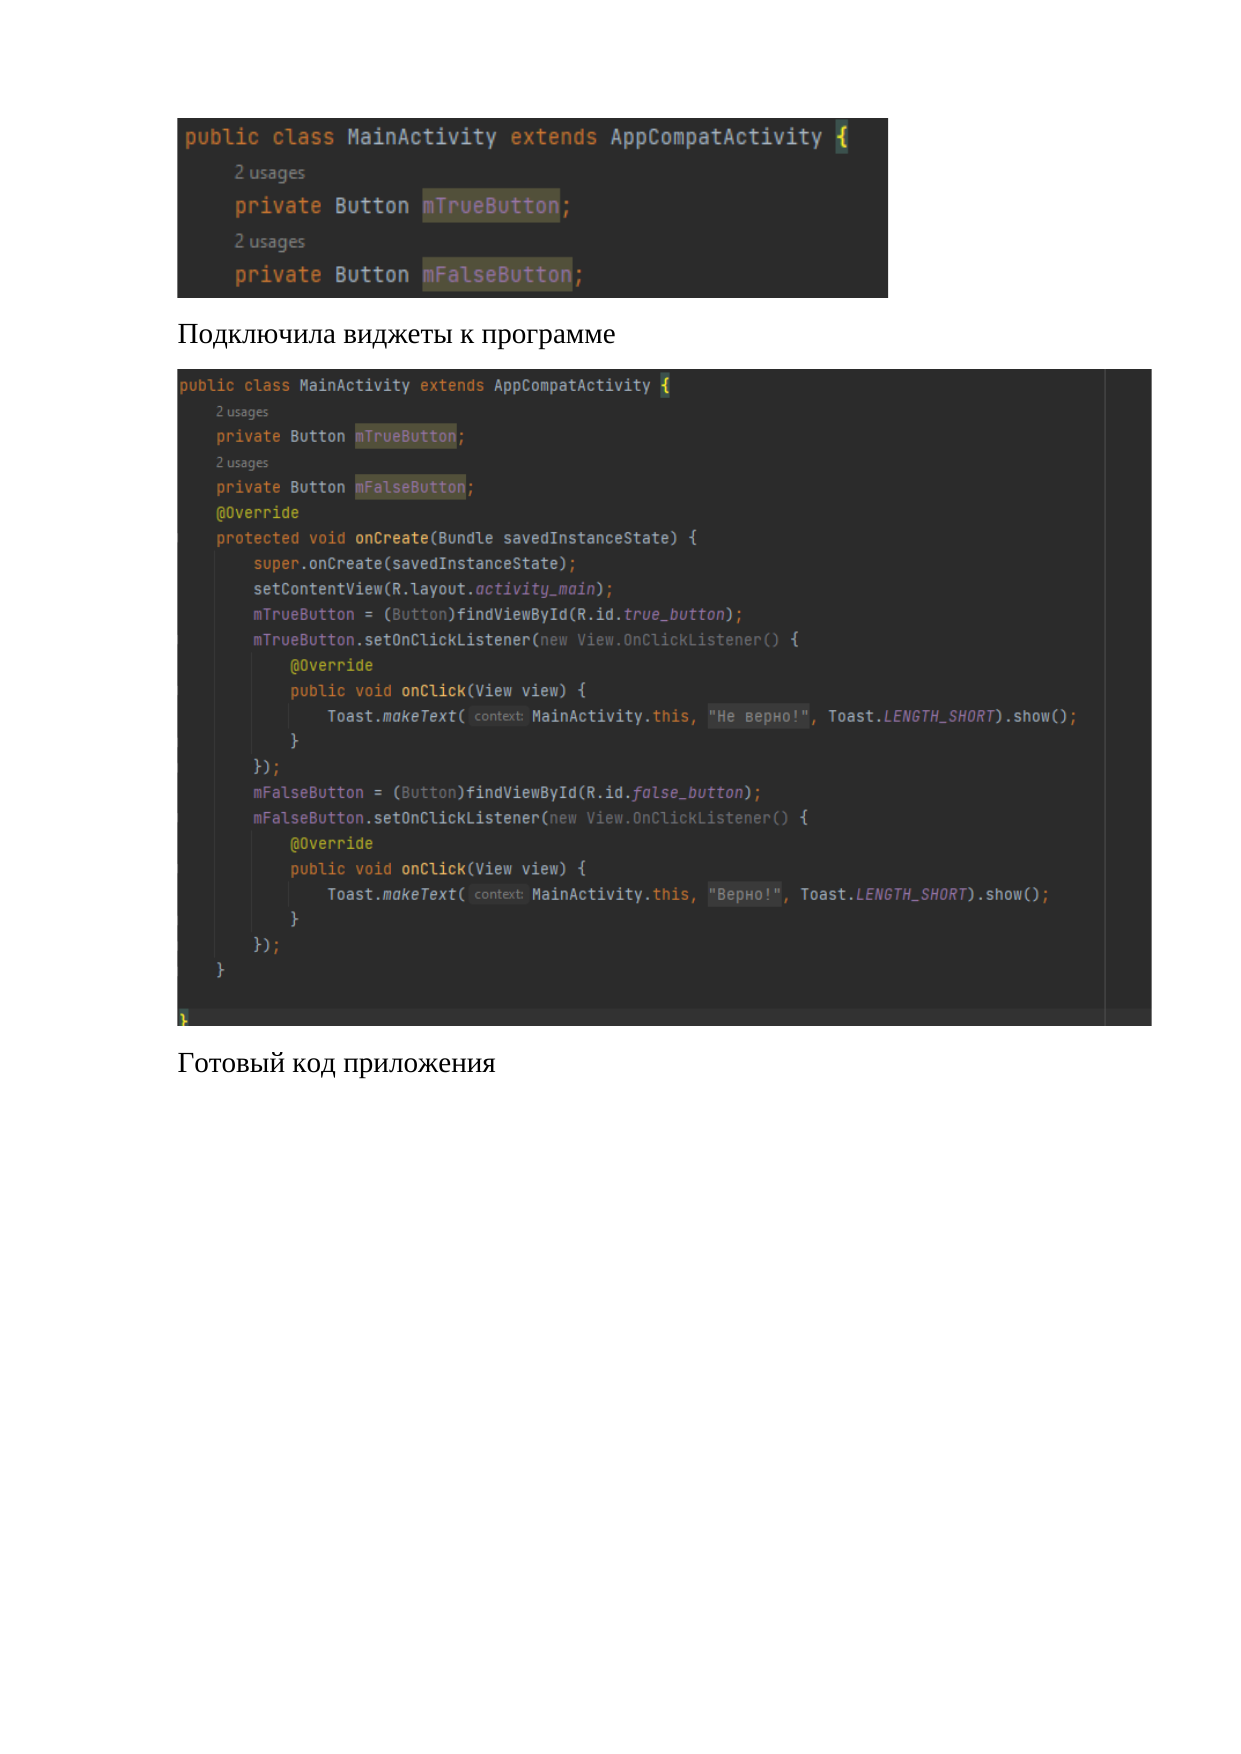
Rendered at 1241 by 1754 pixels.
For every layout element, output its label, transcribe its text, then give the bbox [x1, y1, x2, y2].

text Подключила виджеты к программе [177, 317, 1152, 350]
text Готовый код приложения [177, 1045, 1152, 1078]
picture [177, 118, 889, 298]
picture [177, 369, 1152, 1026]
